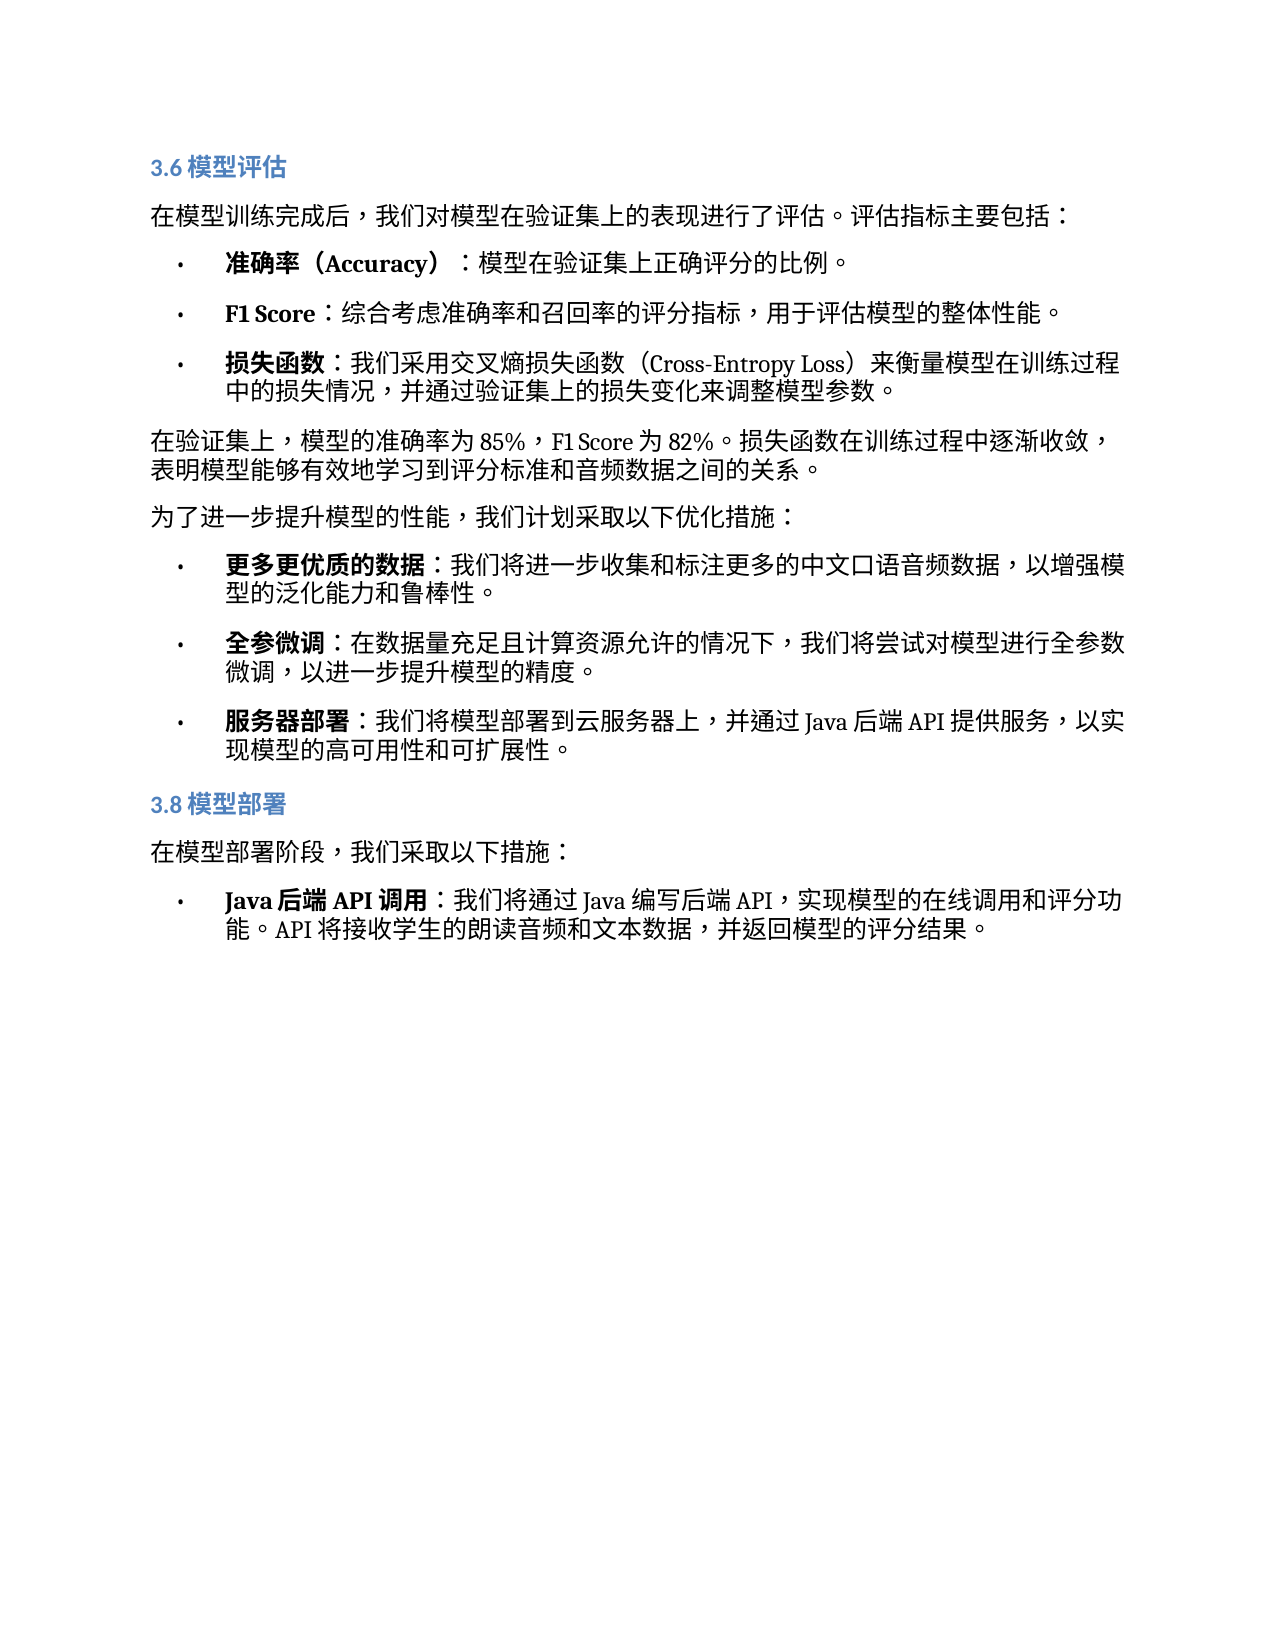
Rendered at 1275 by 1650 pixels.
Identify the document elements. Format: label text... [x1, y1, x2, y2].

text 在模型训练完成后，我们对模型在验证集上的表现进行了评估。评估指标主要包括： [150, 203, 1125, 232]
list 准确率（Accuracy）：模型在验证集上正确评分的比例。 [175, 250, 1125, 279]
list 服务器部署：我们将模型部署到云服务器上，并通过Java后端API提供服务，以实现模型的高可用性和可扩展性。 [175, 708, 1125, 766]
subtitle 3.6 模型评估 [150, 150, 1125, 184]
list F1 Score：综合考虑准确率和召回率的评分指标，用于评估模型的整体性能。 [175, 300, 1125, 329]
list 更多更优质的数据：我们将进一步收集和标注更多的中文口语音频数据，以增强模型的泛化能力和鲁棒性。 [175, 552, 1125, 609]
list 全参微调：在数据量充足且计算资源允许的情况下，我们将尝试对模型进行全参数微调，以进一步提升模型的精度。 [175, 630, 1125, 687]
text 为了进一步提升模型的性能，我们计划采取以下优化措施： [150, 504, 1125, 533]
list Java后端API调用：我们将通过Java编写后端API，实现模型的在线调用和评分功能。API将接收学生的朗读音频和文本数据，并返回模型的评分结果。 [175, 887, 1125, 944]
list 损失函数：我们采用交叉熵损失函数（Cross-Entropy Loss）来衡量模型在训练过程中的损失情况，并通过验证集上的损失变化来调整模型参数。 [175, 349, 1125, 407]
text 在验证集上，模型的准确率为85%，F1 Score为82%。损失函数在训练过程中逐渐收敛，表明模型能够有效地学习到评分标准和音频数据之间的关系。 [150, 428, 1125, 485]
subtitle 3.8 模型部署 [150, 787, 1125, 821]
text 在模型部署阶段，我们采取以下措施： [150, 839, 1125, 868]
